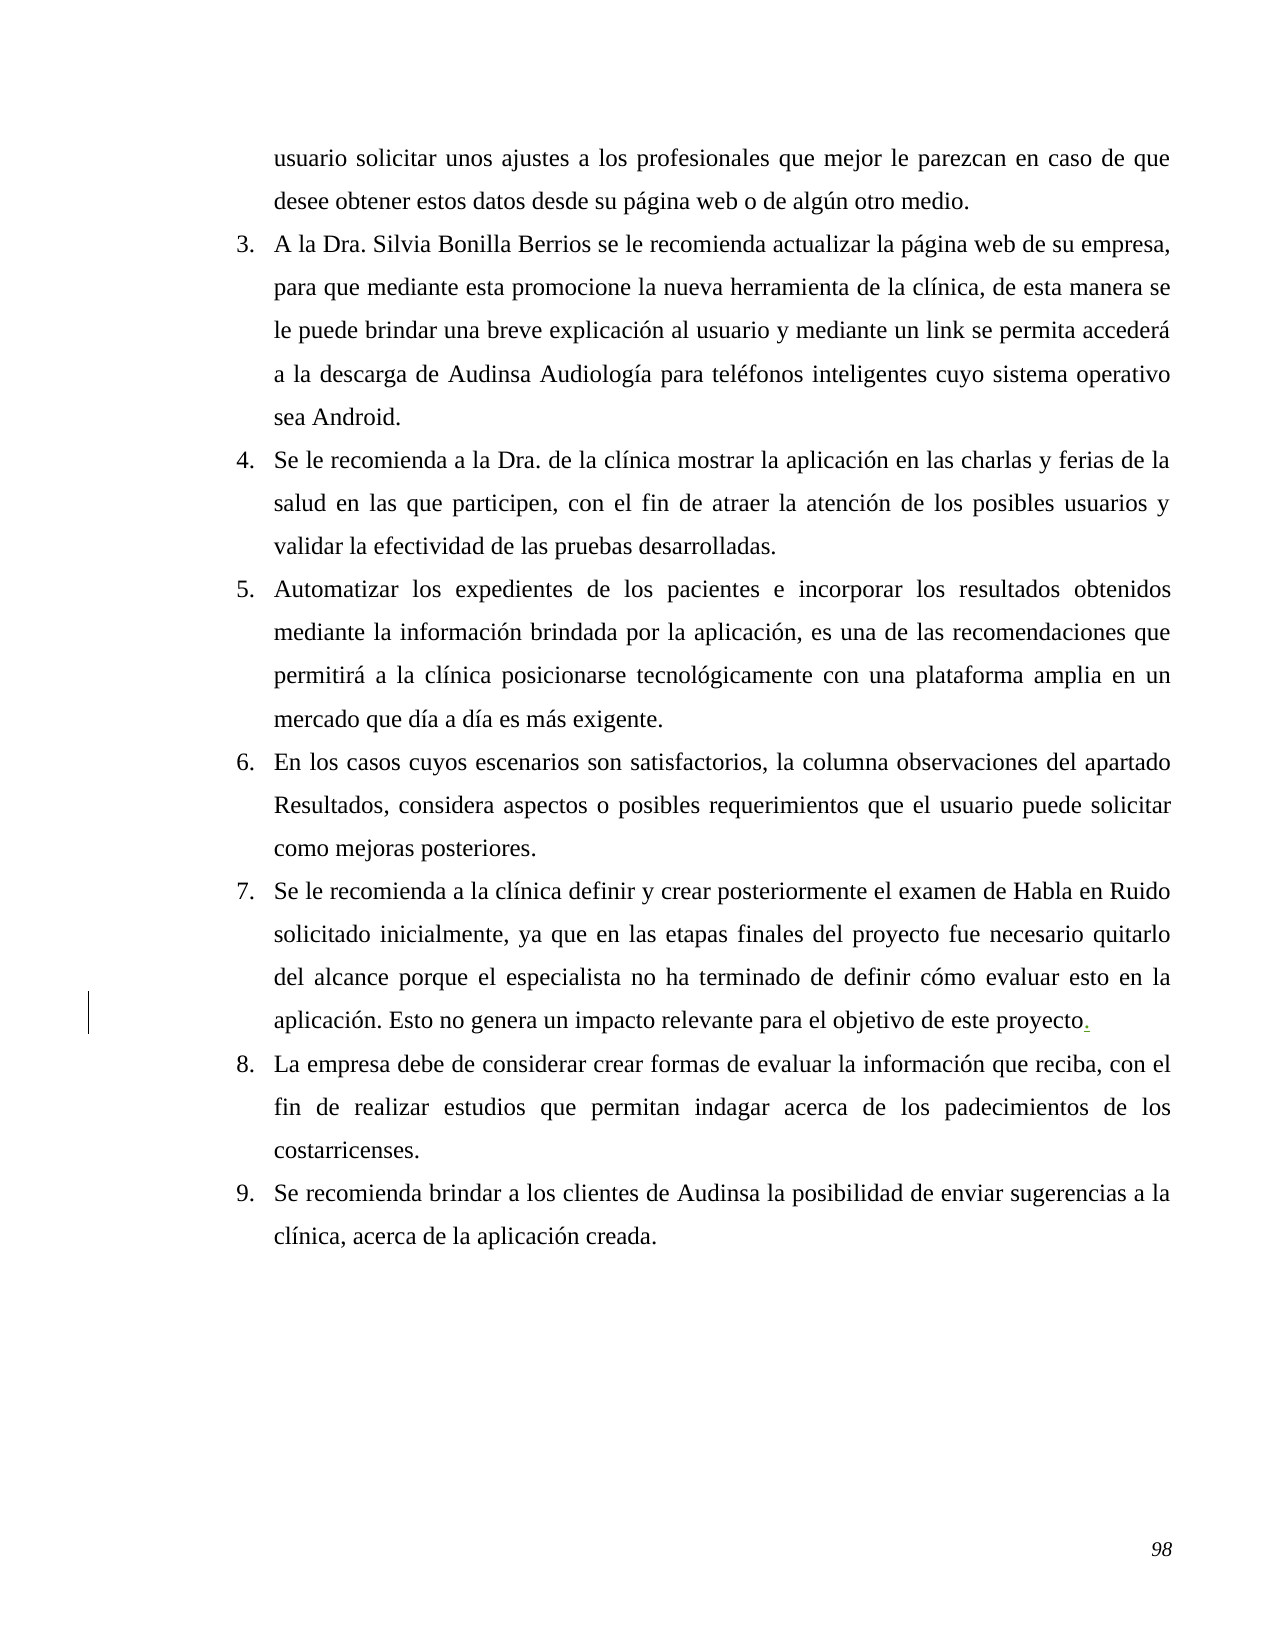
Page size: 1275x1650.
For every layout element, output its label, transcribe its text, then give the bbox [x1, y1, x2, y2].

list En los casos cuyos escenarios son satisfactorios, la columna observaciones del apartado Resultados, considera aspectos o posibles requerimientos que el usuario puede solicitar como mejoras posteriores. [236, 747, 1172, 862]
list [236, 143, 1172, 215]
list Se recomienda brindar a los clientes de Audinsa la posibilidad de enviar sugerencias a la clínica, acerca de la aplicación creada. [236, 1178, 1172, 1250]
list Se le recomienda a la Dra. de la clínica mostrar la aplicación en las charlas y ferias de la salud en las que participen, con el fin de atraer la atención de los posibles usuarios y validar la efectividad de las pruebas desarrolladas. [236, 445, 1172, 560]
list Se le recomienda a la clínica definir y crear posteriormente el examen de Habla en Ruido solicitado inicialmente, ya que en las etapas finales del proyecto fue necesario quitarlo del alcance porque el especialista no ha terminado de definir cómo evaluar esto en la aplicación. Esto no genera un impacto relevante para el objetivo de este proyecto [236, 876, 1172, 1034]
list La empresa debe de considerar crear formas de evaluar la información que reciba, con el fin de realizar estudios que permitan indagar acerca de los padecimientos de los costarricenses. [236, 1049, 1172, 1164]
list A la Dra. Silvia Bonilla Berrios se le recomienda actualizar la página web de su empresa, para que mediante esta promocione la nueva herramienta de la clínica, de esta manera se le puede brindar una breve explicación al usuario y mediante un link se permita accederá a la descarga de Audinsa Audiología para teléfonos inteligentes cuyo sistema operativo sea Android. [236, 229, 1172, 431]
list Automatizar los expedientes de los pacientes e incorporar los resultados obtenidos mediante la información brindada por la aplicación, es una de las recomendaciones que permitirá a la clínica posicionarse tecnológicamente con una plataforma amplia en un mercado que día a día es más exigente. [236, 574, 1172, 732]
